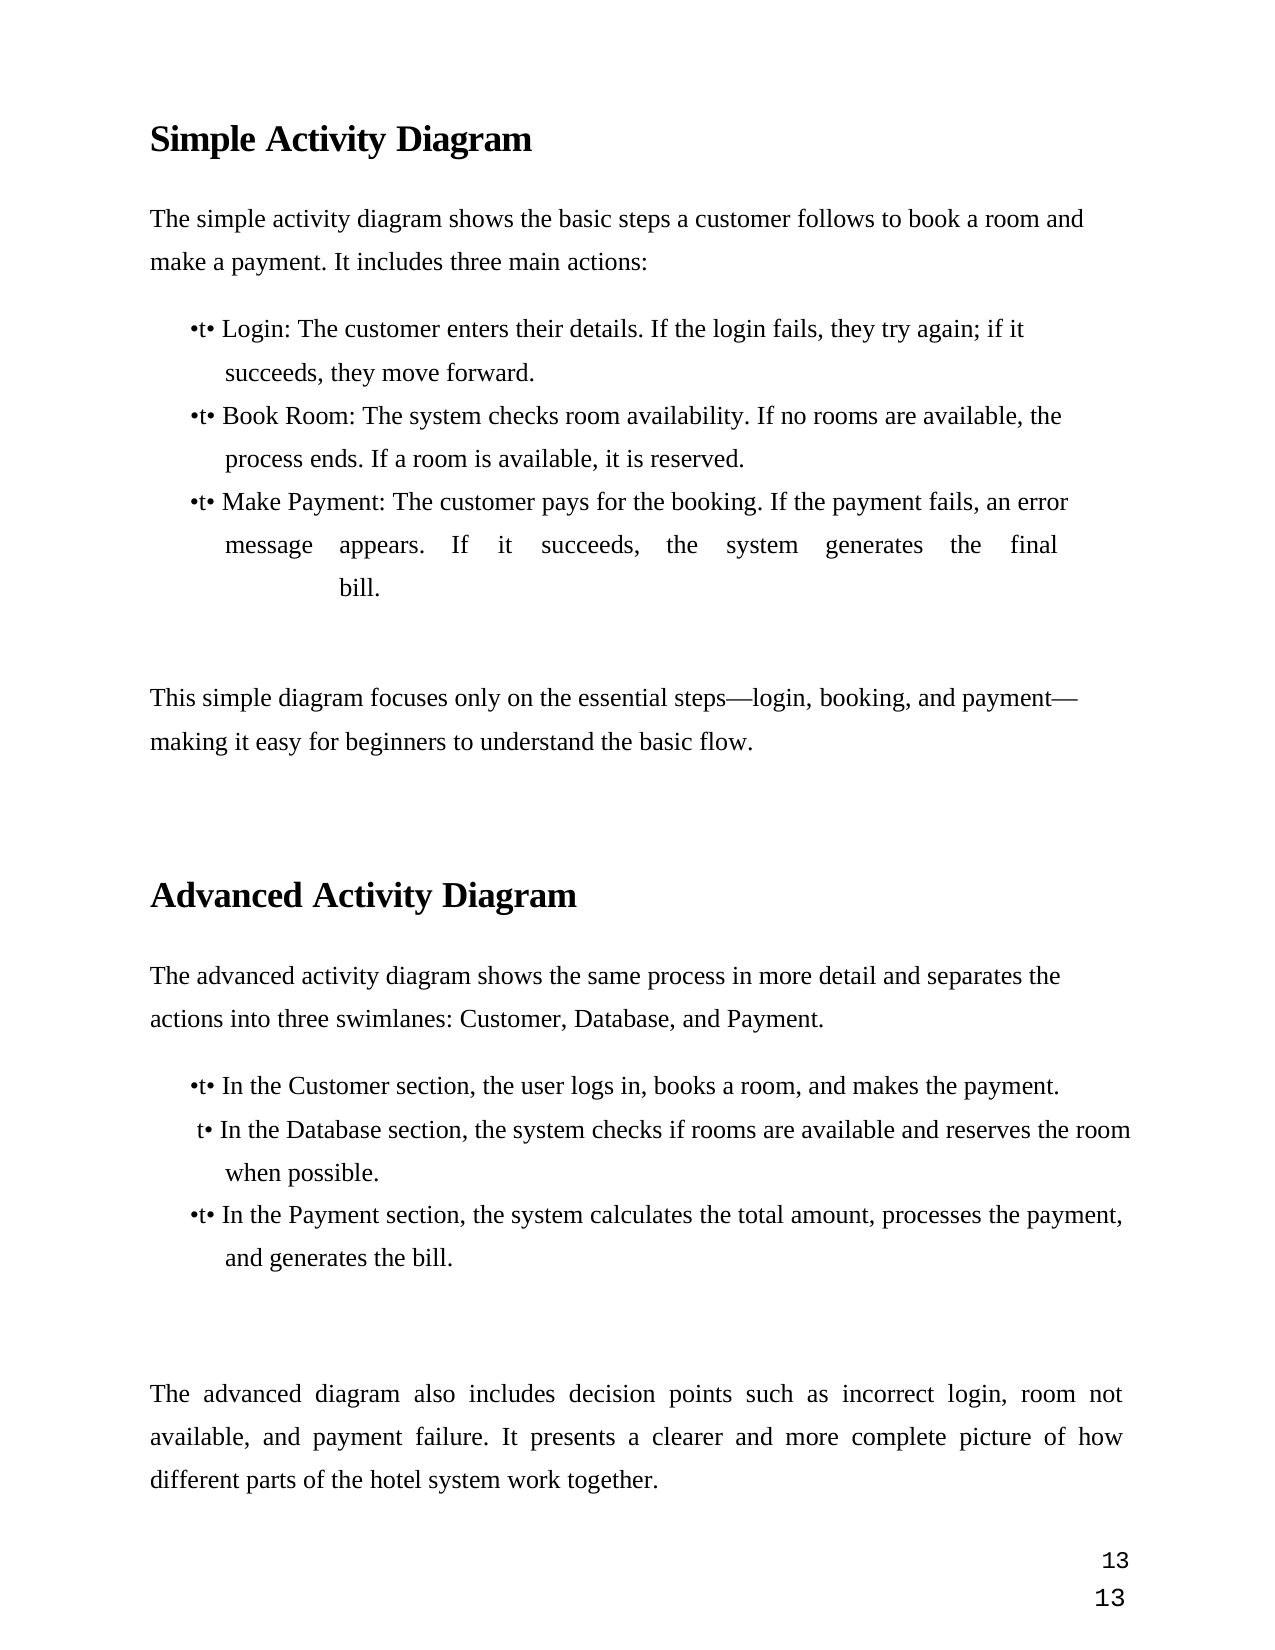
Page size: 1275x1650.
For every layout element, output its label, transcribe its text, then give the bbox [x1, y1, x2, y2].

text The advanced diagram also includes decision points such as incorrect login, room not available, and payment failure. It presents a clearer and more complete picture of how different parts of the hotel system work together. [149, 1378, 1125, 1494]
text •t• Make Payment: The customer pays for the booking. If the payment fails, an error message appears. If it succeeds, the system generates the final bill. [189, 486, 1124, 602]
text •t• In the Customer section, the user logs in, books a room, and makes the payment. [189, 1070, 1162, 1100]
text This simple diagram focuses only on the essential steps—login, booking, and payment—making it easy for beginners to understand the basic flow. [149, 682, 1124, 756]
text Advanced Activity Diagram [150, 874, 1162, 916]
text Simple Activity Diagram [149, 116, 1162, 159]
text 13 [112, 1585, 1125, 1615]
text The advanced activity diagram shows the same process in more detail and separates the actions into three swimlanes: Customer, Database, and Payment. [149, 960, 1134, 1033]
text t• In the Database section, the system checks if rooms are available and reserves the room when possible. [197, 1114, 1162, 1187]
text •t• Book Room: The system checks room availability. If no rooms are available, the process ends. If a room is available, it is reserved. [190, 400, 1134, 473]
text The simple activity diagram shows the basic steps a customer follows to book a room and make a payment. It includes three main actions: [149, 203, 1112, 276]
text •t• In the Payment section, the system calculates the total amount, processes the payment, and generates the bill. [189, 1199, 1134, 1272]
text •t• Login: The customer enters their details. If the login fails, they try again; if it succeeds, they move forward. [189, 313, 1124, 387]
